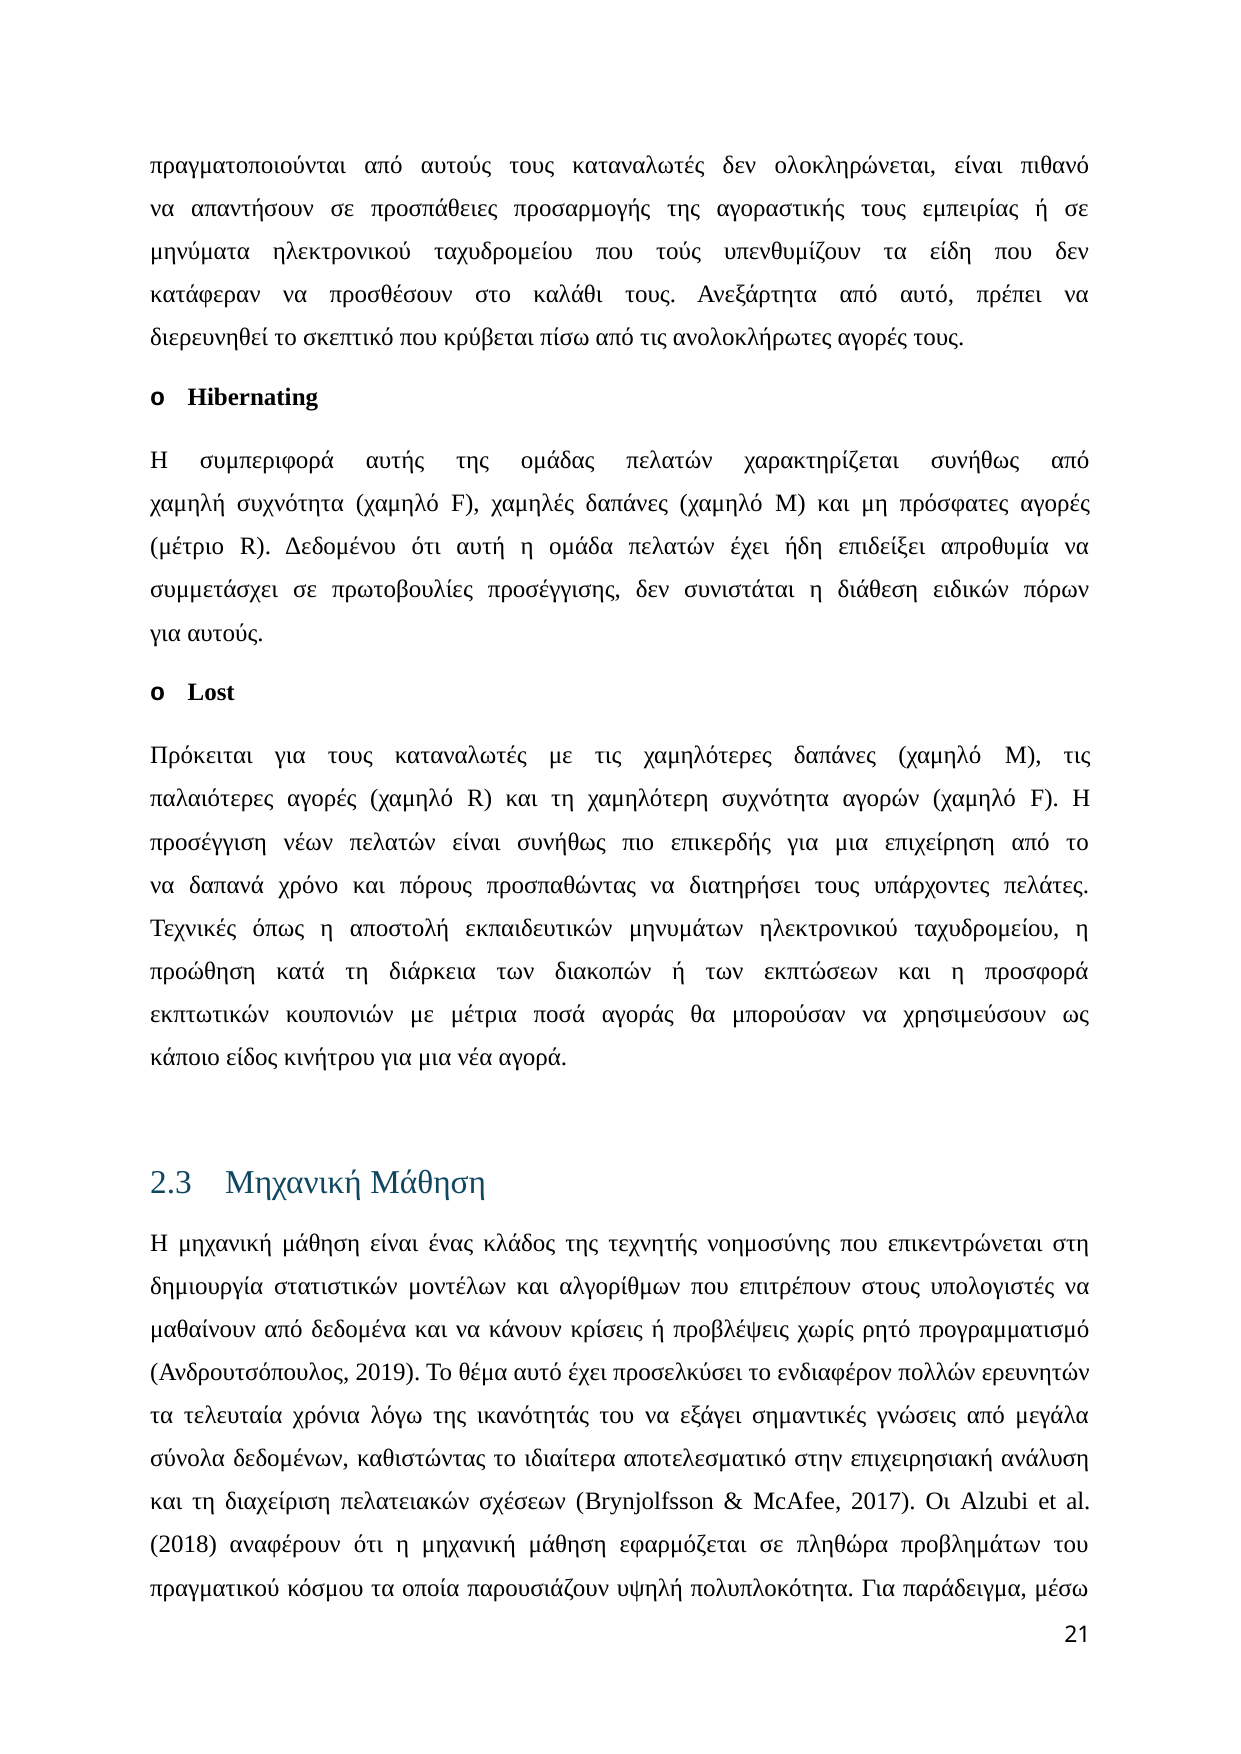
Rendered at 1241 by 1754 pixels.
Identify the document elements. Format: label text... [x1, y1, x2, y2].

text Πρόκειται για τους καταναλωτές με τις χαμηλότερες δαπάνες (χαμηλό M), τις παλαιότερες αγορές (χαμηλό R) και τη χαμηλότερη συχνότητα αγορών (χαμηλό F). Η προσέγγιση νέων πελατών είναι συνήθως πιο επικερδής για μια επιχείρηση από το να δαπανά χρόνο και πόρους προσπαθώντας να διατηρήσει τους υπάρχοντες πελάτες. Τεχνικές όπως η αποστολή εκπαιδευτικών μηνυμάτων ηλεκτρονικού ταχυδρομείου, η προώθηση κατά τη διάρκεια των διακοπών ή των εκπτώσεων και η προσφορά εκπτωτικών κουπονιών με μέτρια ποσά αγοράς θα μπορούσαν να χρησιμεύσουν ως κάποιο είδος κινήτρου για μια νέα αγορά. [150, 740, 1090, 1071]
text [150, 150, 1090, 351]
text Η συμπεριφορά αυτής της ομάδας πελατών χαρακτηρίζεται συνήθως από χαμηλή συχνότητα (χαμηλό F), χαμηλές δαπάνες (χαμηλό M) και μη πρόσφατες αγορές (μέτριο R). Δεδομένου ότι αυτή η ομάδα πελατών έχει ήδη επιδείξει απροθυμία να συμμετάσχει σε πρωτοβουλίες προσέγγισης, δεν συνιστάται η διάθεση ειδικών πόρων για αυτούς. [150, 445, 1090, 646]
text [150, 1228, 1090, 1601]
list Hibernating [150, 382, 1090, 413]
subtitle Μηχανική Μάθηση [150, 1162, 1090, 1200]
list Lost [150, 677, 1090, 708]
